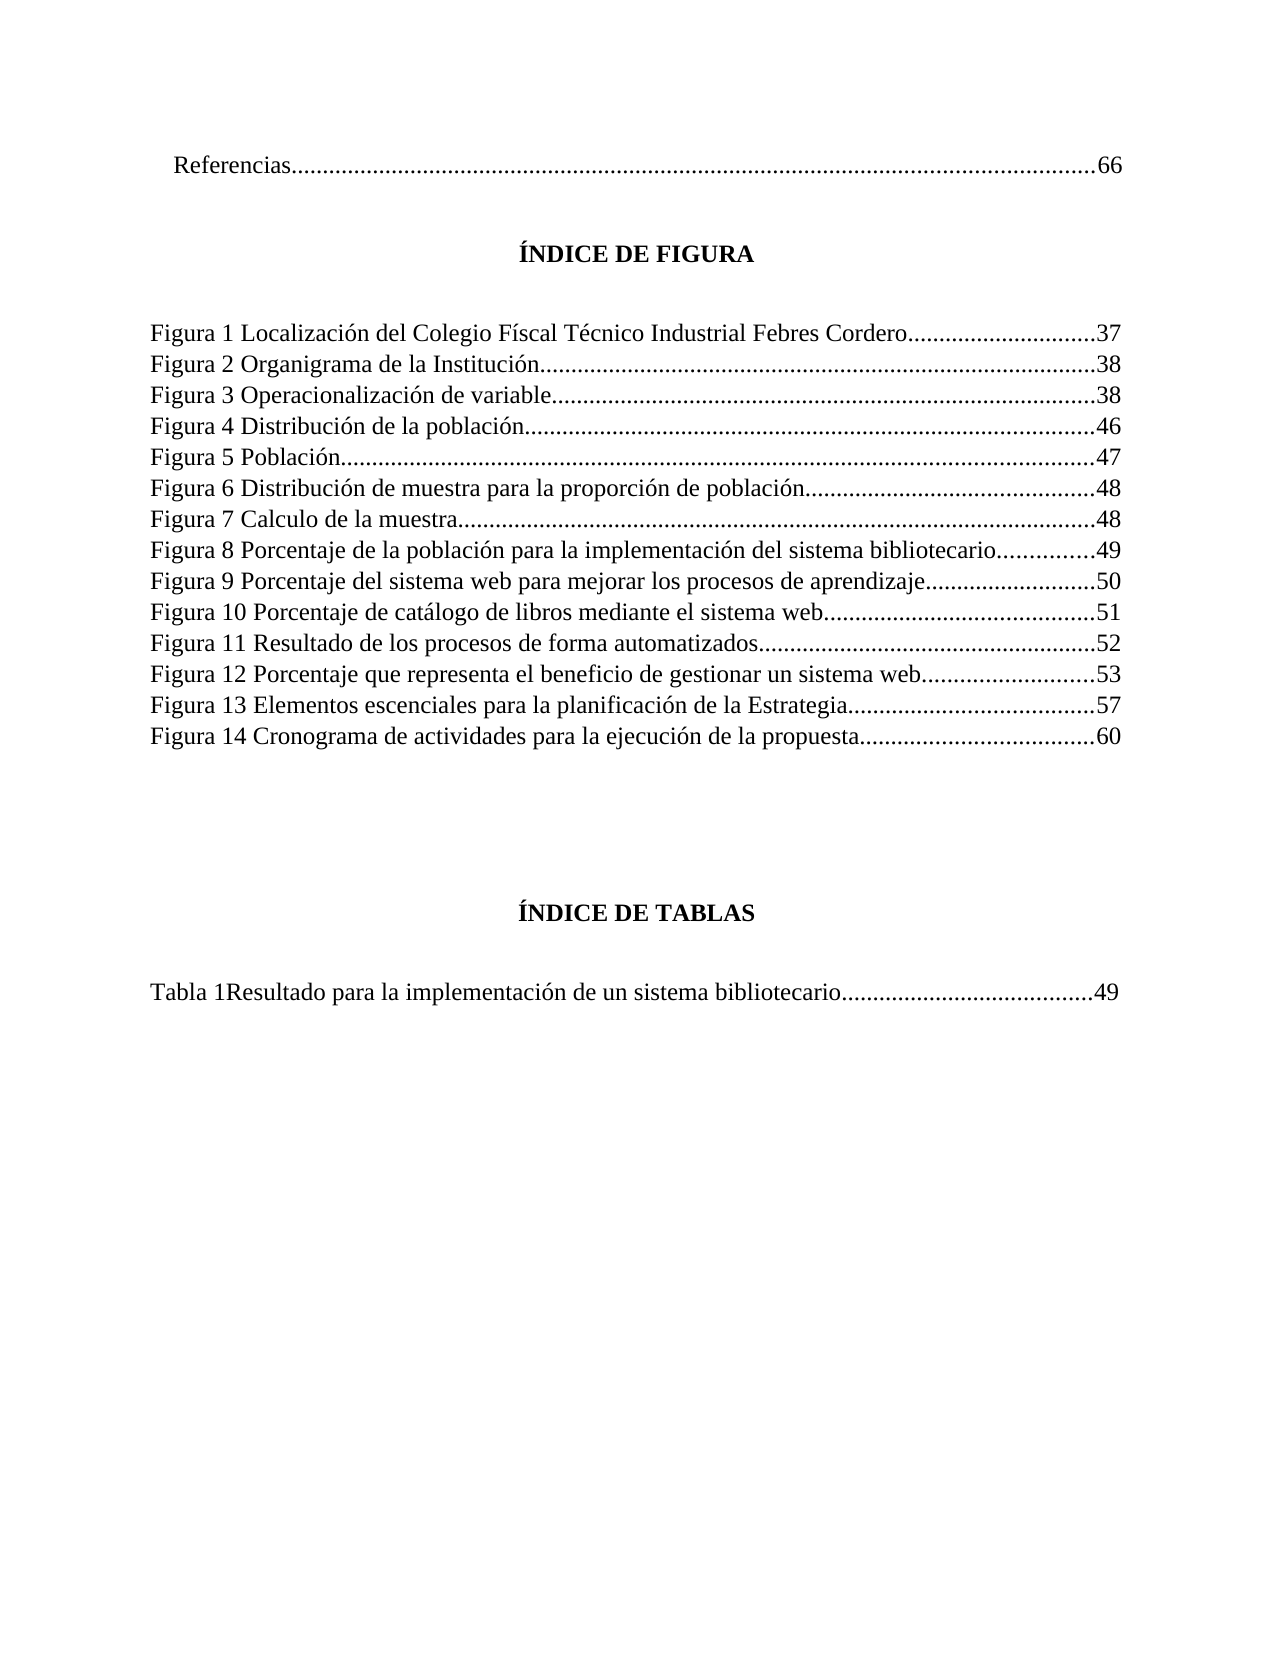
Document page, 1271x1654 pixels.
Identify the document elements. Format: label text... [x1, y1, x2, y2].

text ÍNDICE DE TABLAS [150, 898, 1123, 927]
text Figura 1 Localización del Colegio Físcal Técnico Industrial Febres Cordero 37 [150, 318, 1123, 347]
text Figura 13 Elementos escenciales para la planificación de la Estrategia 57 [150, 690, 1123, 719]
text Figura 5 Población 47 [150, 442, 1123, 471]
text Figura 4 Distribución de la población 46 [150, 411, 1123, 440]
text Figura 3 Operacionalización de variable 38 [150, 380, 1123, 409]
text Figura 2 Organigrama de la Institución 38 [150, 349, 1123, 378]
text Figura 14 Cronograma de actividades para la ejecución de la propuesta. 60 [150, 721, 1123, 750]
text ÍNDICE DE FIGURA [150, 239, 1123, 268]
text Figura 6 Distribución de muestra para la proporción de población 48 [150, 473, 1123, 502]
text Tabla 1Resultado para la implementación de un sistema bibliotecario 49 [150, 977, 1123, 1006]
text Figura 10 Porcentaje de catálogo de libros mediante el sistema web. 51 [150, 597, 1123, 626]
text Figura 7 Calculo de la muestra 48 [150, 504, 1123, 533]
text Figura 11 Resultado de los procesos de forma automatizados. 52 [150, 628, 1123, 657]
text Figura 12 Porcentaje que representa el beneficio de gestionar un sistema web. 53 [150, 659, 1123, 688]
text Figura 9 Porcentaje del sistema web para mejorar los procesos de aprendizaje. 50 [150, 566, 1123, 595]
text Figura 8 Porcentaje de la población para la implementación del sistema bibliotecario. 49 [150, 535, 1123, 564]
